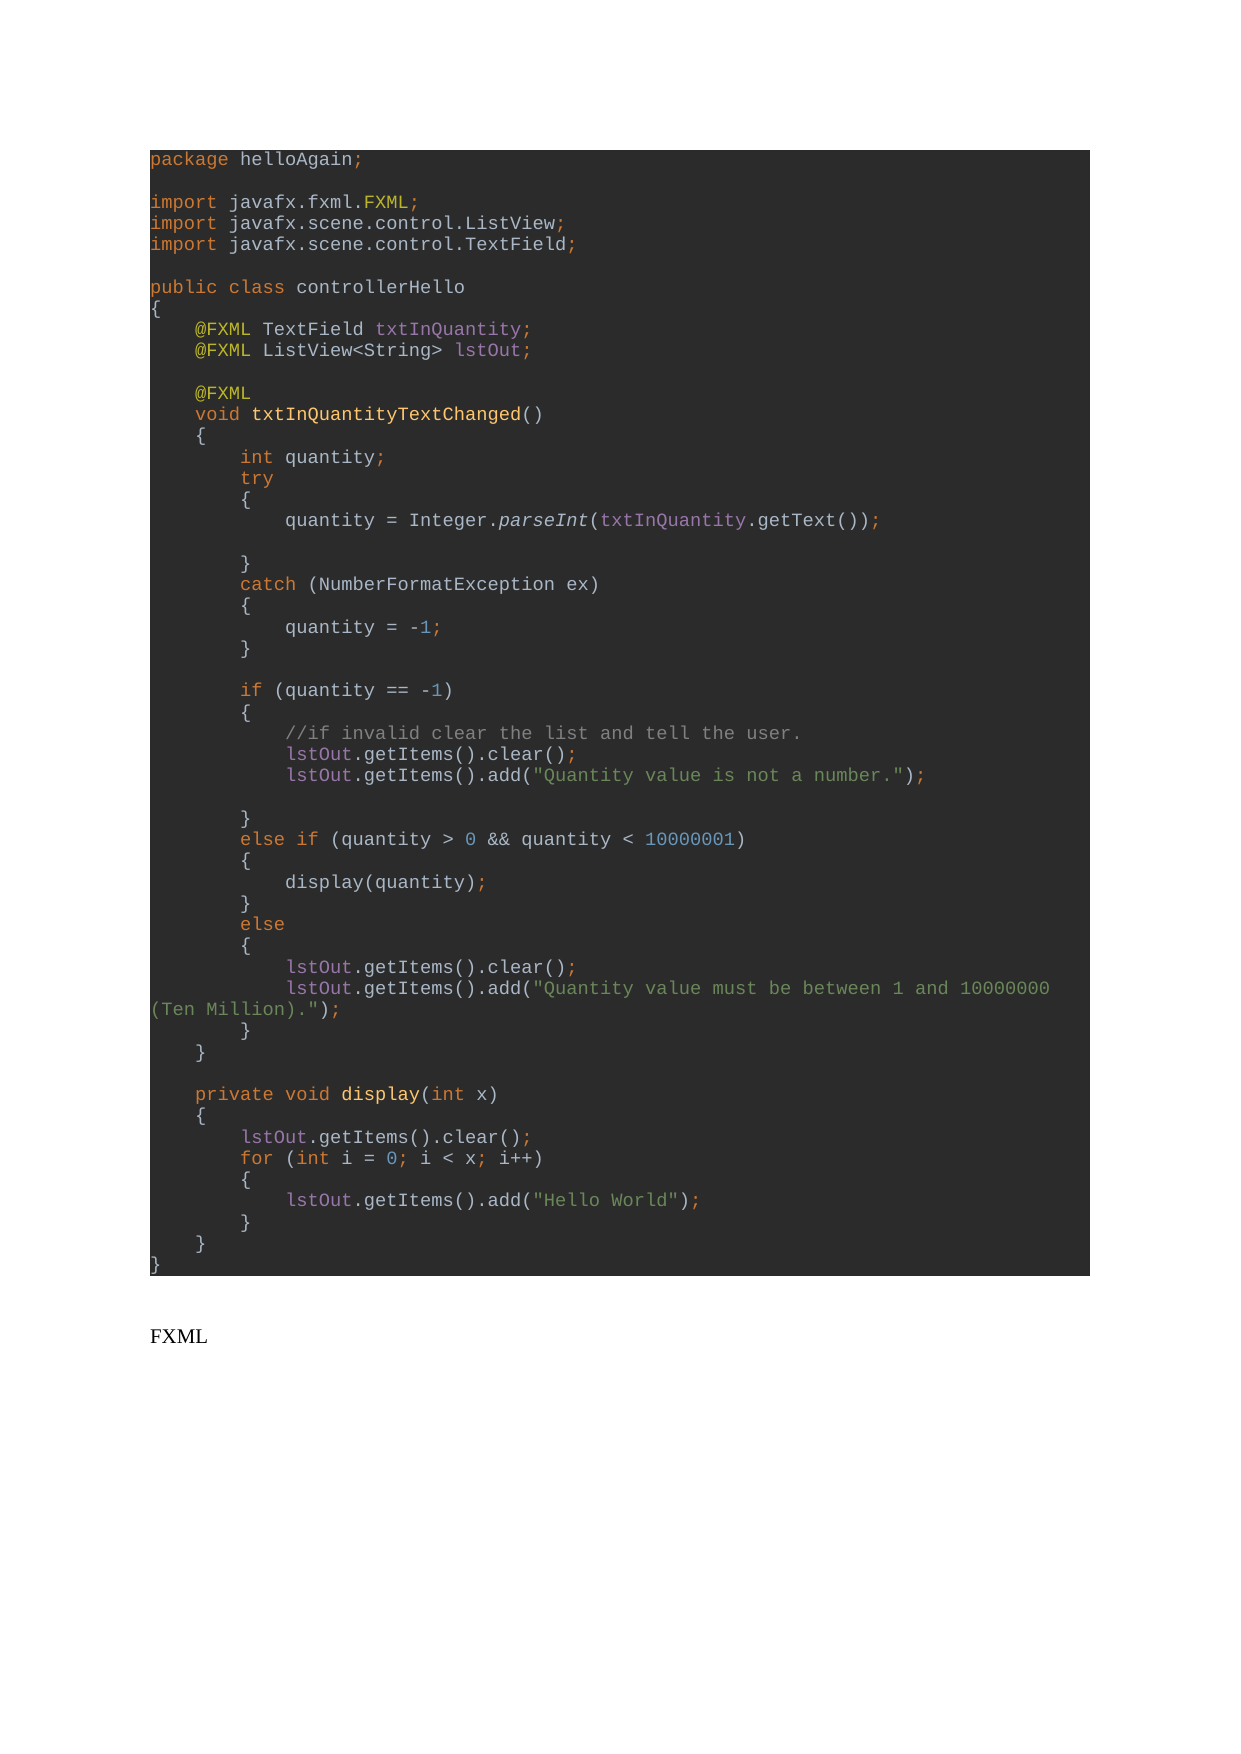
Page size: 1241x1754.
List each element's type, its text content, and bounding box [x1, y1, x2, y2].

text package helloAgain; import javafx.fxml.FXML; import javafx.scene.control.ListView; import javafx.scene.control.TextField; public class controllerHello { @FXML TextField txtInQuantity; @FXML ListView<String> lstOut; @FXML void txtInQuantityTextChanged() { int quantity; try { quantity = Integer.parseInt(txtInQuantity.getText()); } catch (NumberFormatException ex) { quantity = -1; } if (quantity == -1) { //if invalid clear the list and tell the user. lstOut.getItems().clear(); lstOut.getItems().add("Quantity value is not a number."); } else if (quantity > 0 && quantity < 10000001) { display(quantity); } else { lstOut.getItems().clear(); lstOut.getItems().add("Quantity value must be between 1 and 10000000 (Ten Million)."); } } private void display(int x) { lstOut.getItems().clear(); for (int i = 0; i < x; i++) { lstOut.getItems().add("Hello World"); } } } [150, 150, 1090, 1276]
text FXML [150, 1324, 1090, 1348]
